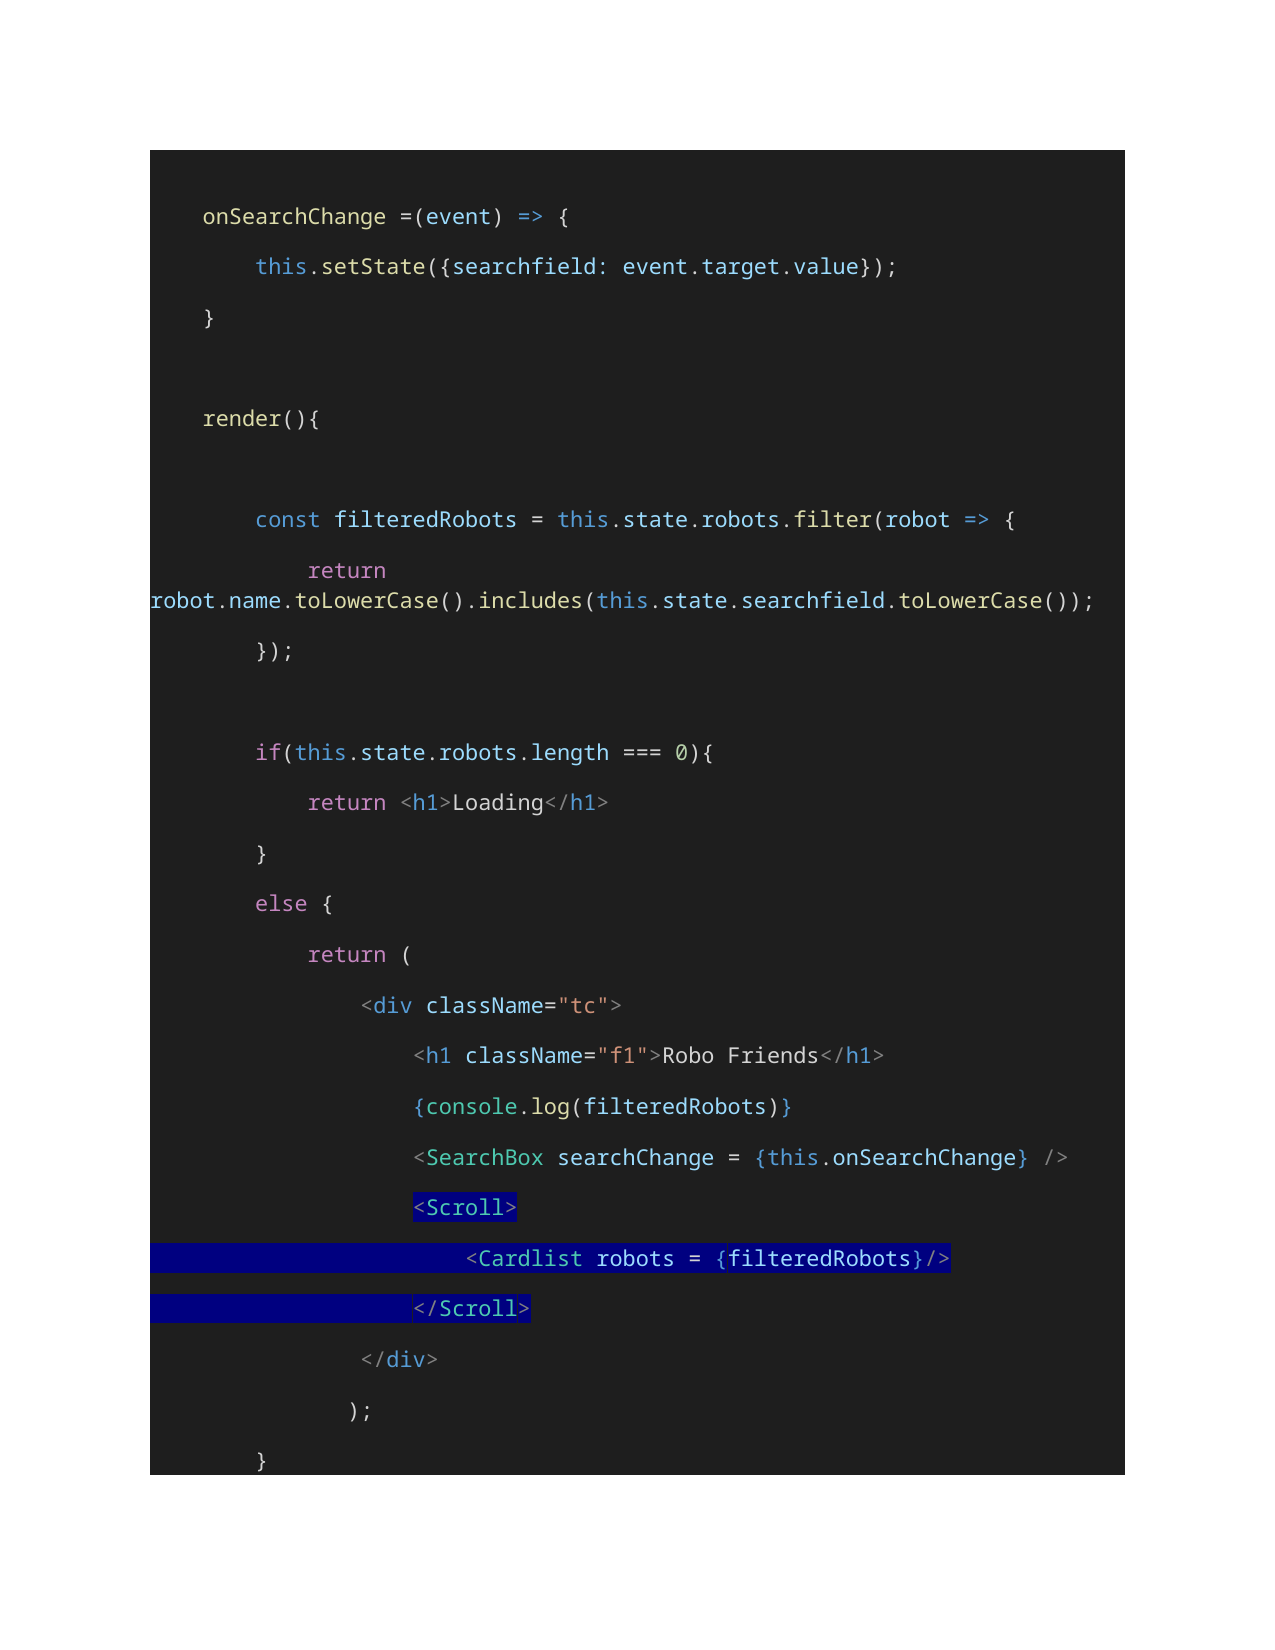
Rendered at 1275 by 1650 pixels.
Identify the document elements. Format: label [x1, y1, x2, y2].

table_header [139, 150, 1136, 1496]
